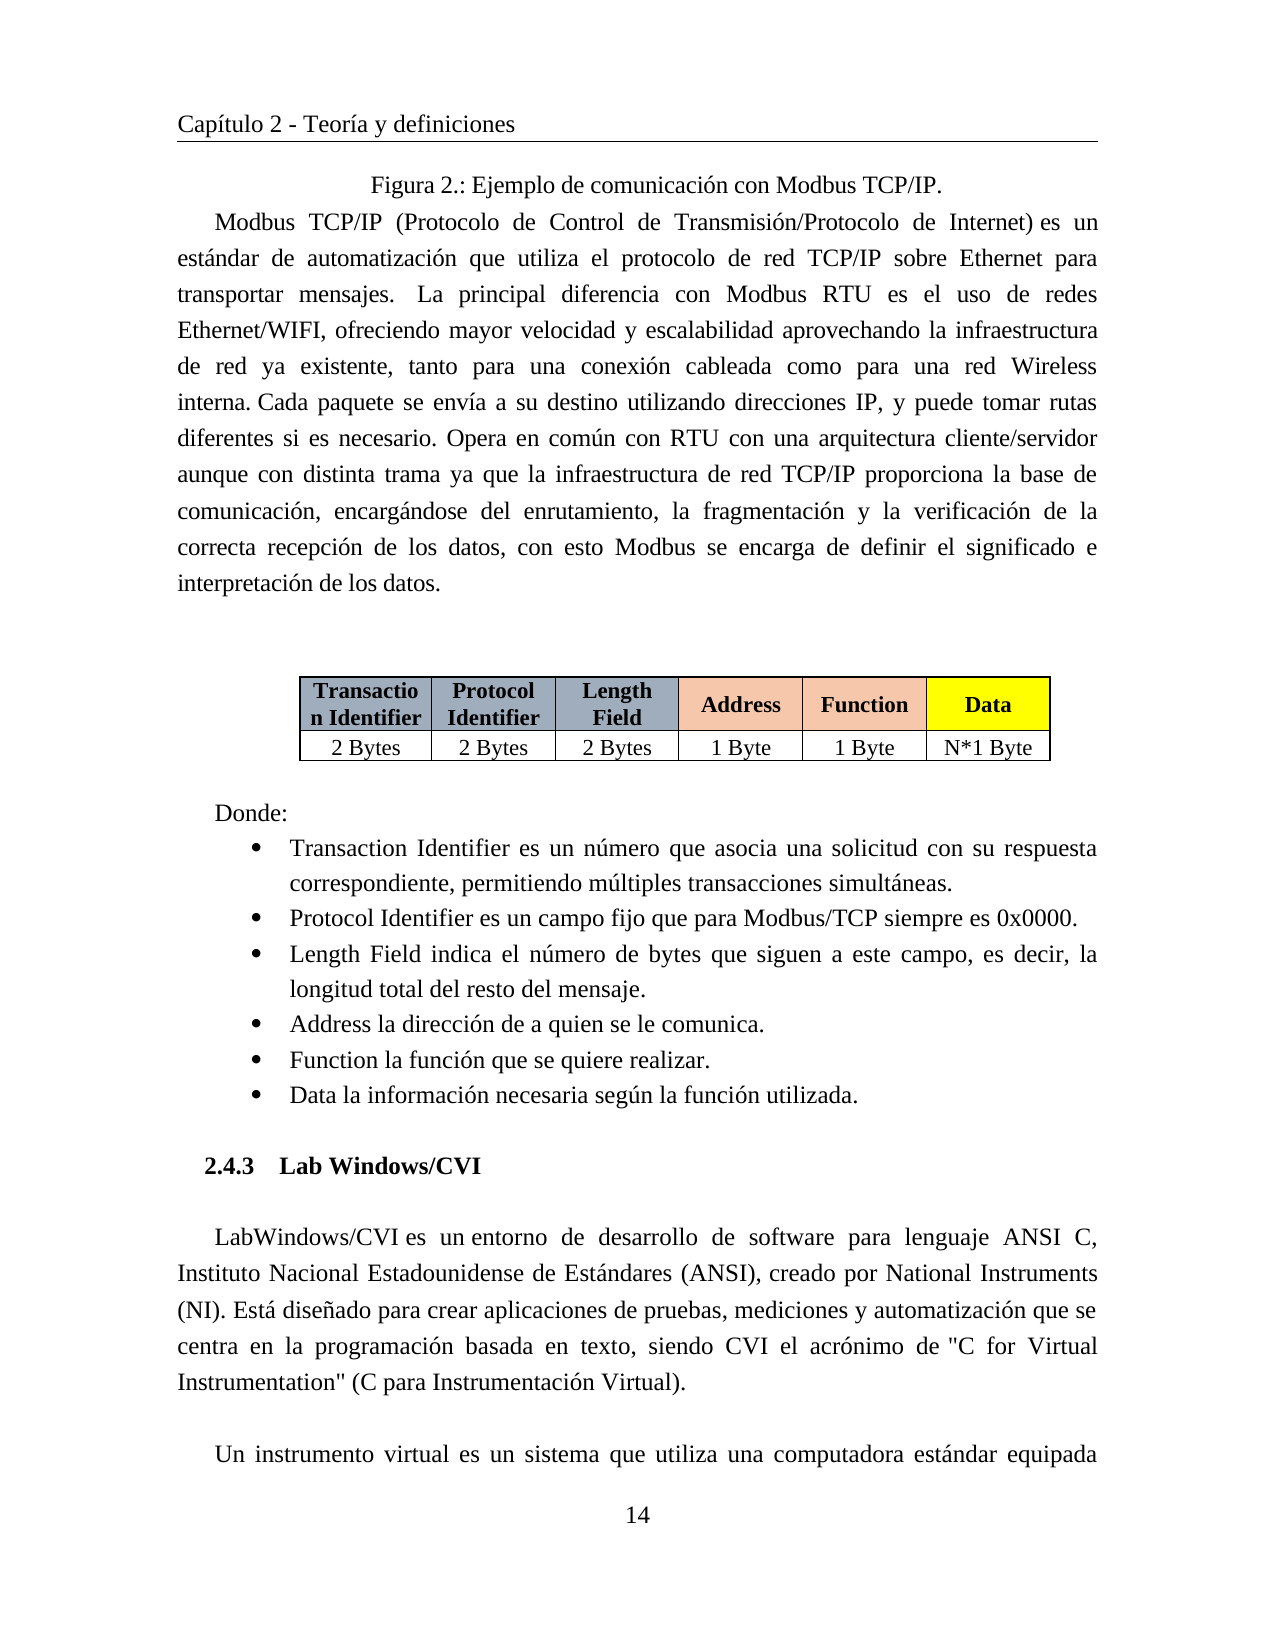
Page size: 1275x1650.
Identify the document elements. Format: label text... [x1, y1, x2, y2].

text Modbus TCP/IP (Protocolo de Control de Transmisión/Protocolo de Internet) es un estándar de automatización que utiliza el protocolo de red TCP/IP sobre Ethernet para transportar mensajes. La principal diferencia con Modbus RTU es el uso de redes Ethernet/WIFI, ofreciendo mayor velocidad y escalabilidad aprovechando la infraestructura de red ya existente, tanto para una conexión cableada como para una red Wireless interna. Cada paquete se envía a su destino utilizando direcciones IP, y puede tomar rutas diferentes si es necesario. Opera en común con RTU con una arquitectura cliente/servidor aunque con distinta trama ya que la infraestructura de red TCP/IP proporciona la base de comunicación, encargándose del enrutamiento, la fragmentación y la verificación de la correcta recepción de los datos, con esto Modbus se encarga de definir el significado e interpretación de los datos. [177, 207, 1098, 597]
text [177, 1439, 1098, 1468]
table_header Function [803, 678, 926, 730]
table_header Length Field [556, 678, 678, 730]
list Length Field indica el número de bytes que siguen a este campo, es decir, la longitud total del resto del mensaje. [252, 939, 1098, 1003]
text Donde: [177, 798, 1098, 826]
table_cell 2 Bytes [301, 731, 431, 760]
text LabWindows/CVI es un entorno de desarrollo de software para lenguaje ANSI C, Instituto Nacional Estadounidense de Estándares (ANSI), creado por National Instruments (NI). Está diseñado para crear aplicaciones de pruebas, mediciones y automatización que se centra en la programación basada en texto, siendo CVI el acrónimo de "C for Virtual Instrumentation" (C para Instrumentación Virtual). [177, 1222, 1098, 1396]
list Transaction Identifier es un número que asocia una solicitud con su respuesta correspondiente, permitiendo múltiples transacciones simultáneas. [252, 833, 1098, 897]
list Address la dirección de a quien se le comunica. [252, 1009, 1098, 1038]
text Figura 2.: Ejemplo de comunicación con Modbus TCP/IP. [177, 170, 1098, 199]
list Lab Windows/CVI [204, 1151, 1098, 1179]
table_header Protocol Identifier [432, 678, 555, 730]
table_cell 1 Byte [679, 731, 802, 760]
table_header Data [927, 678, 1049, 730]
list Data la información necesaria según la función utilizada. [252, 1080, 1098, 1109]
table_header Transaction Identifier [301, 678, 431, 730]
table_cell 1 Byte [803, 731, 926, 760]
list Protocol Identifier es un campo fijo que para Modbus/TCP siempre es 0x0000. [252, 903, 1098, 932]
table_header Address [679, 678, 802, 730]
table_cell 2 Bytes [556, 731, 678, 760]
table_cell N*1 Byte [927, 731, 1049, 760]
table_cell 2 Bytes [432, 731, 555, 760]
list Function la función que se quiere realizar. [252, 1045, 1098, 1073]
